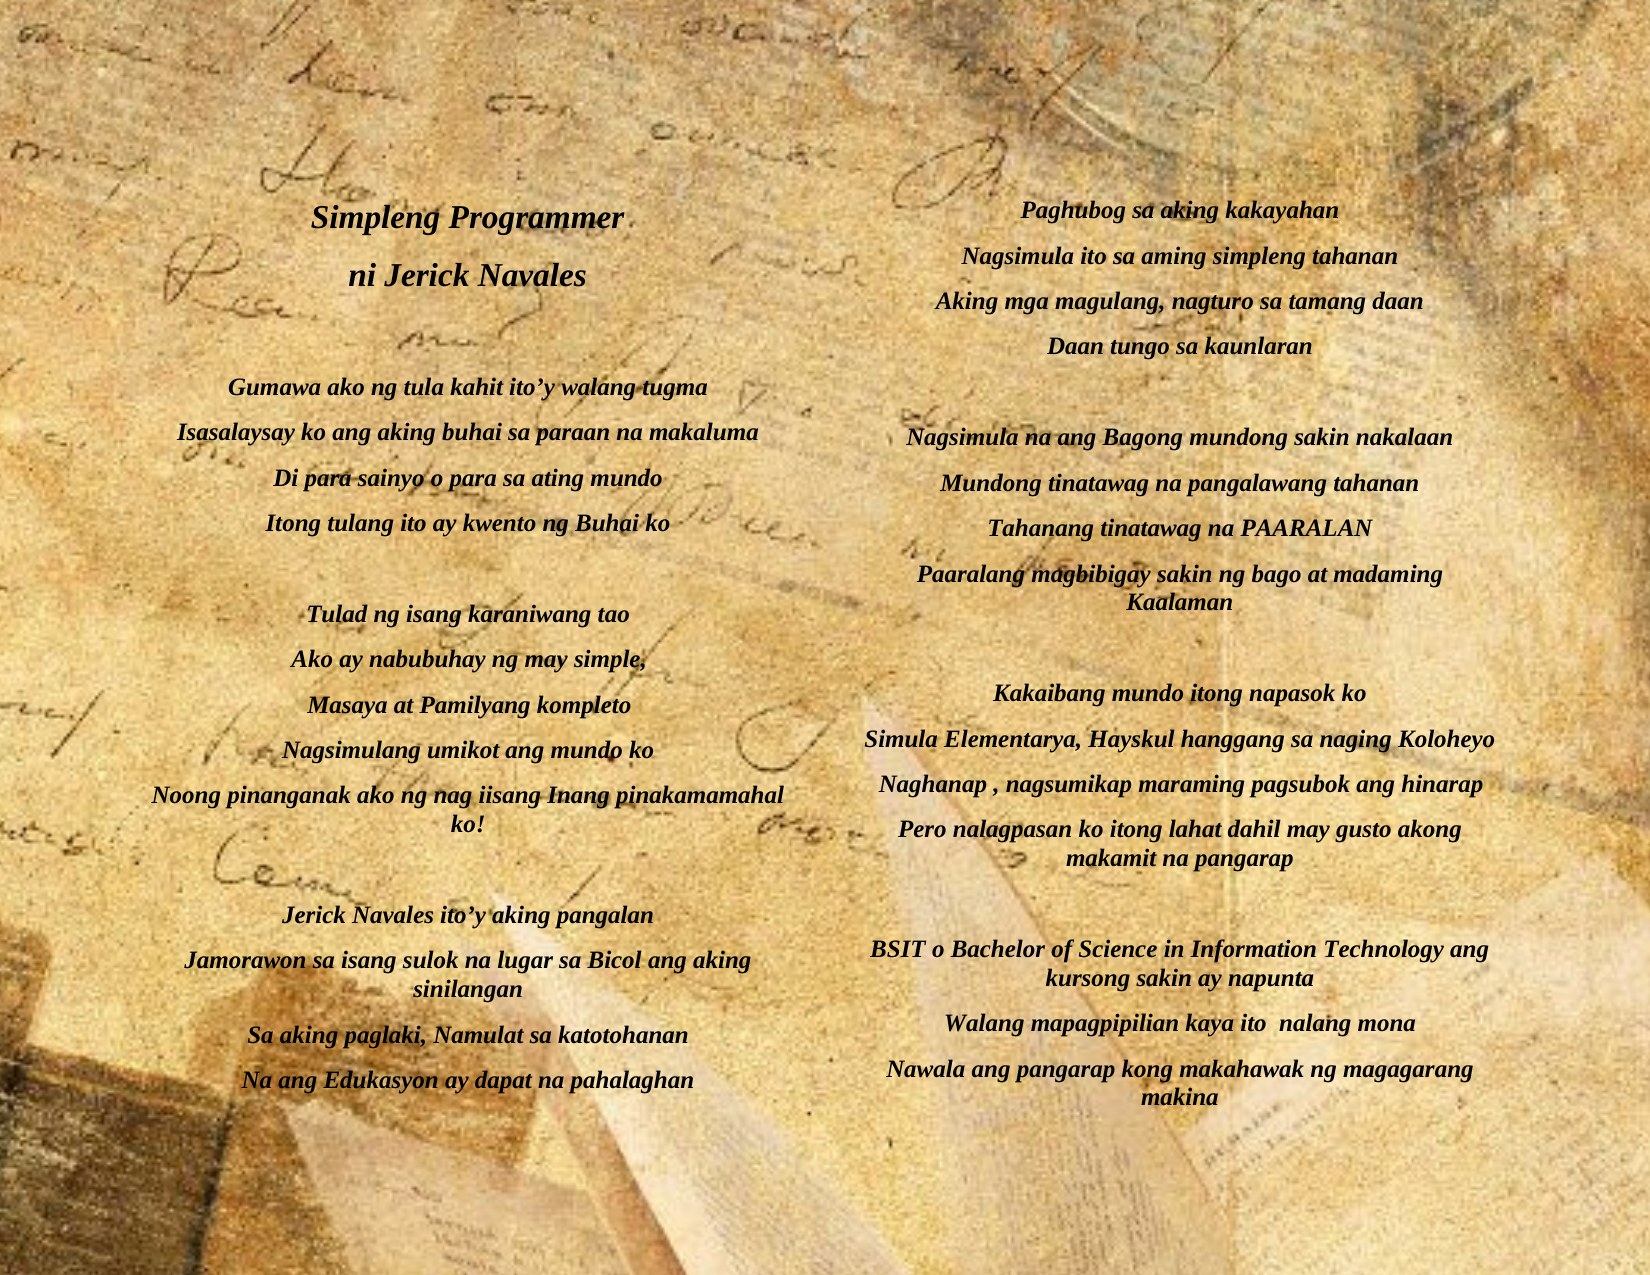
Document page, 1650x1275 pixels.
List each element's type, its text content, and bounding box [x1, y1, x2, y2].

text Masaya at Pamilyang kompleto [150, 690, 788, 718]
text Itong tulang ito ay kwento ng Buhai ko [150, 508, 788, 537]
text Naghanap , nagsumikap maraming pagsubok ang hinarap [862, 769, 1500, 798]
text Paaralang magbibigay sakin ng bago at madaming Kaalaman [862, 559, 1500, 616]
text Walang mapagpipilian kaya ito nalang mona [862, 1008, 1500, 1037]
text Tulad ng isang karaniwang tao [150, 599, 788, 628]
text Simpleng Programmer [150, 198, 788, 236]
text Aking mga magulang, nagturo sa tamang daan [862, 286, 1500, 315]
text Jamorawon sa isang sulok na lugar sa Bicol ang aking sinilangan [150, 946, 788, 1003]
text Pero nalagpasan ko itong lahat dahil may gusto akong makamit na pangarap [862, 814, 1500, 872]
picture [0, 0, 1650, 1275]
text Paghubog sa aking kakayahan [862, 195, 1500, 224]
text Mundong tinatawag na pangalawang tahanan [862, 468, 1500, 497]
text Ako ay nabubuhay ng may simple, [150, 644, 788, 673]
text Tahanang tinatawag na PAARALAN [862, 513, 1500, 542]
text ni Jerick Navales [150, 256, 788, 294]
text Noong pinanganak ako ng nag iisang Inang pinakamamahal ko! [150, 781, 788, 838]
text Nagsimula ito sa aming simpleng tahanan [862, 241, 1500, 269]
text Nagsimulang umikot ang mundo ko [150, 735, 788, 764]
text Nagsimula na ang Bagong mundong sakin nakalaan [862, 422, 1500, 451]
text Sa aking paglaki, Namulat sa katotohanan [150, 1020, 788, 1048]
text Di para sainyo o para sa ating mundo [150, 463, 788, 491]
text Simula Elementarya, Hayskul hanggang sa naging Koloheyo [862, 724, 1500, 752]
text Jerick Navales ito’y aking pangalan [150, 900, 788, 929]
text Isasalaysay ko ang aking buhai sa paraan na makaluma [150, 417, 788, 446]
text BSIT o Bachelor of Science in Information Technology ang kursong sakin ay napunta [862, 934, 1500, 992]
text Gumawa ako ng tula kahit ito’y walang tugma [150, 372, 788, 401]
text Nawala ang pangarap kong makahawak ng magagarang makina [862, 1054, 1500, 1111]
text Kakaibang mundo itong napasok ko [862, 678, 1500, 707]
text Daan tungo sa kaunlaran [862, 332, 1500, 360]
text Na ang Edukasyon ay dapat na pahalaghan [150, 1065, 788, 1094]
